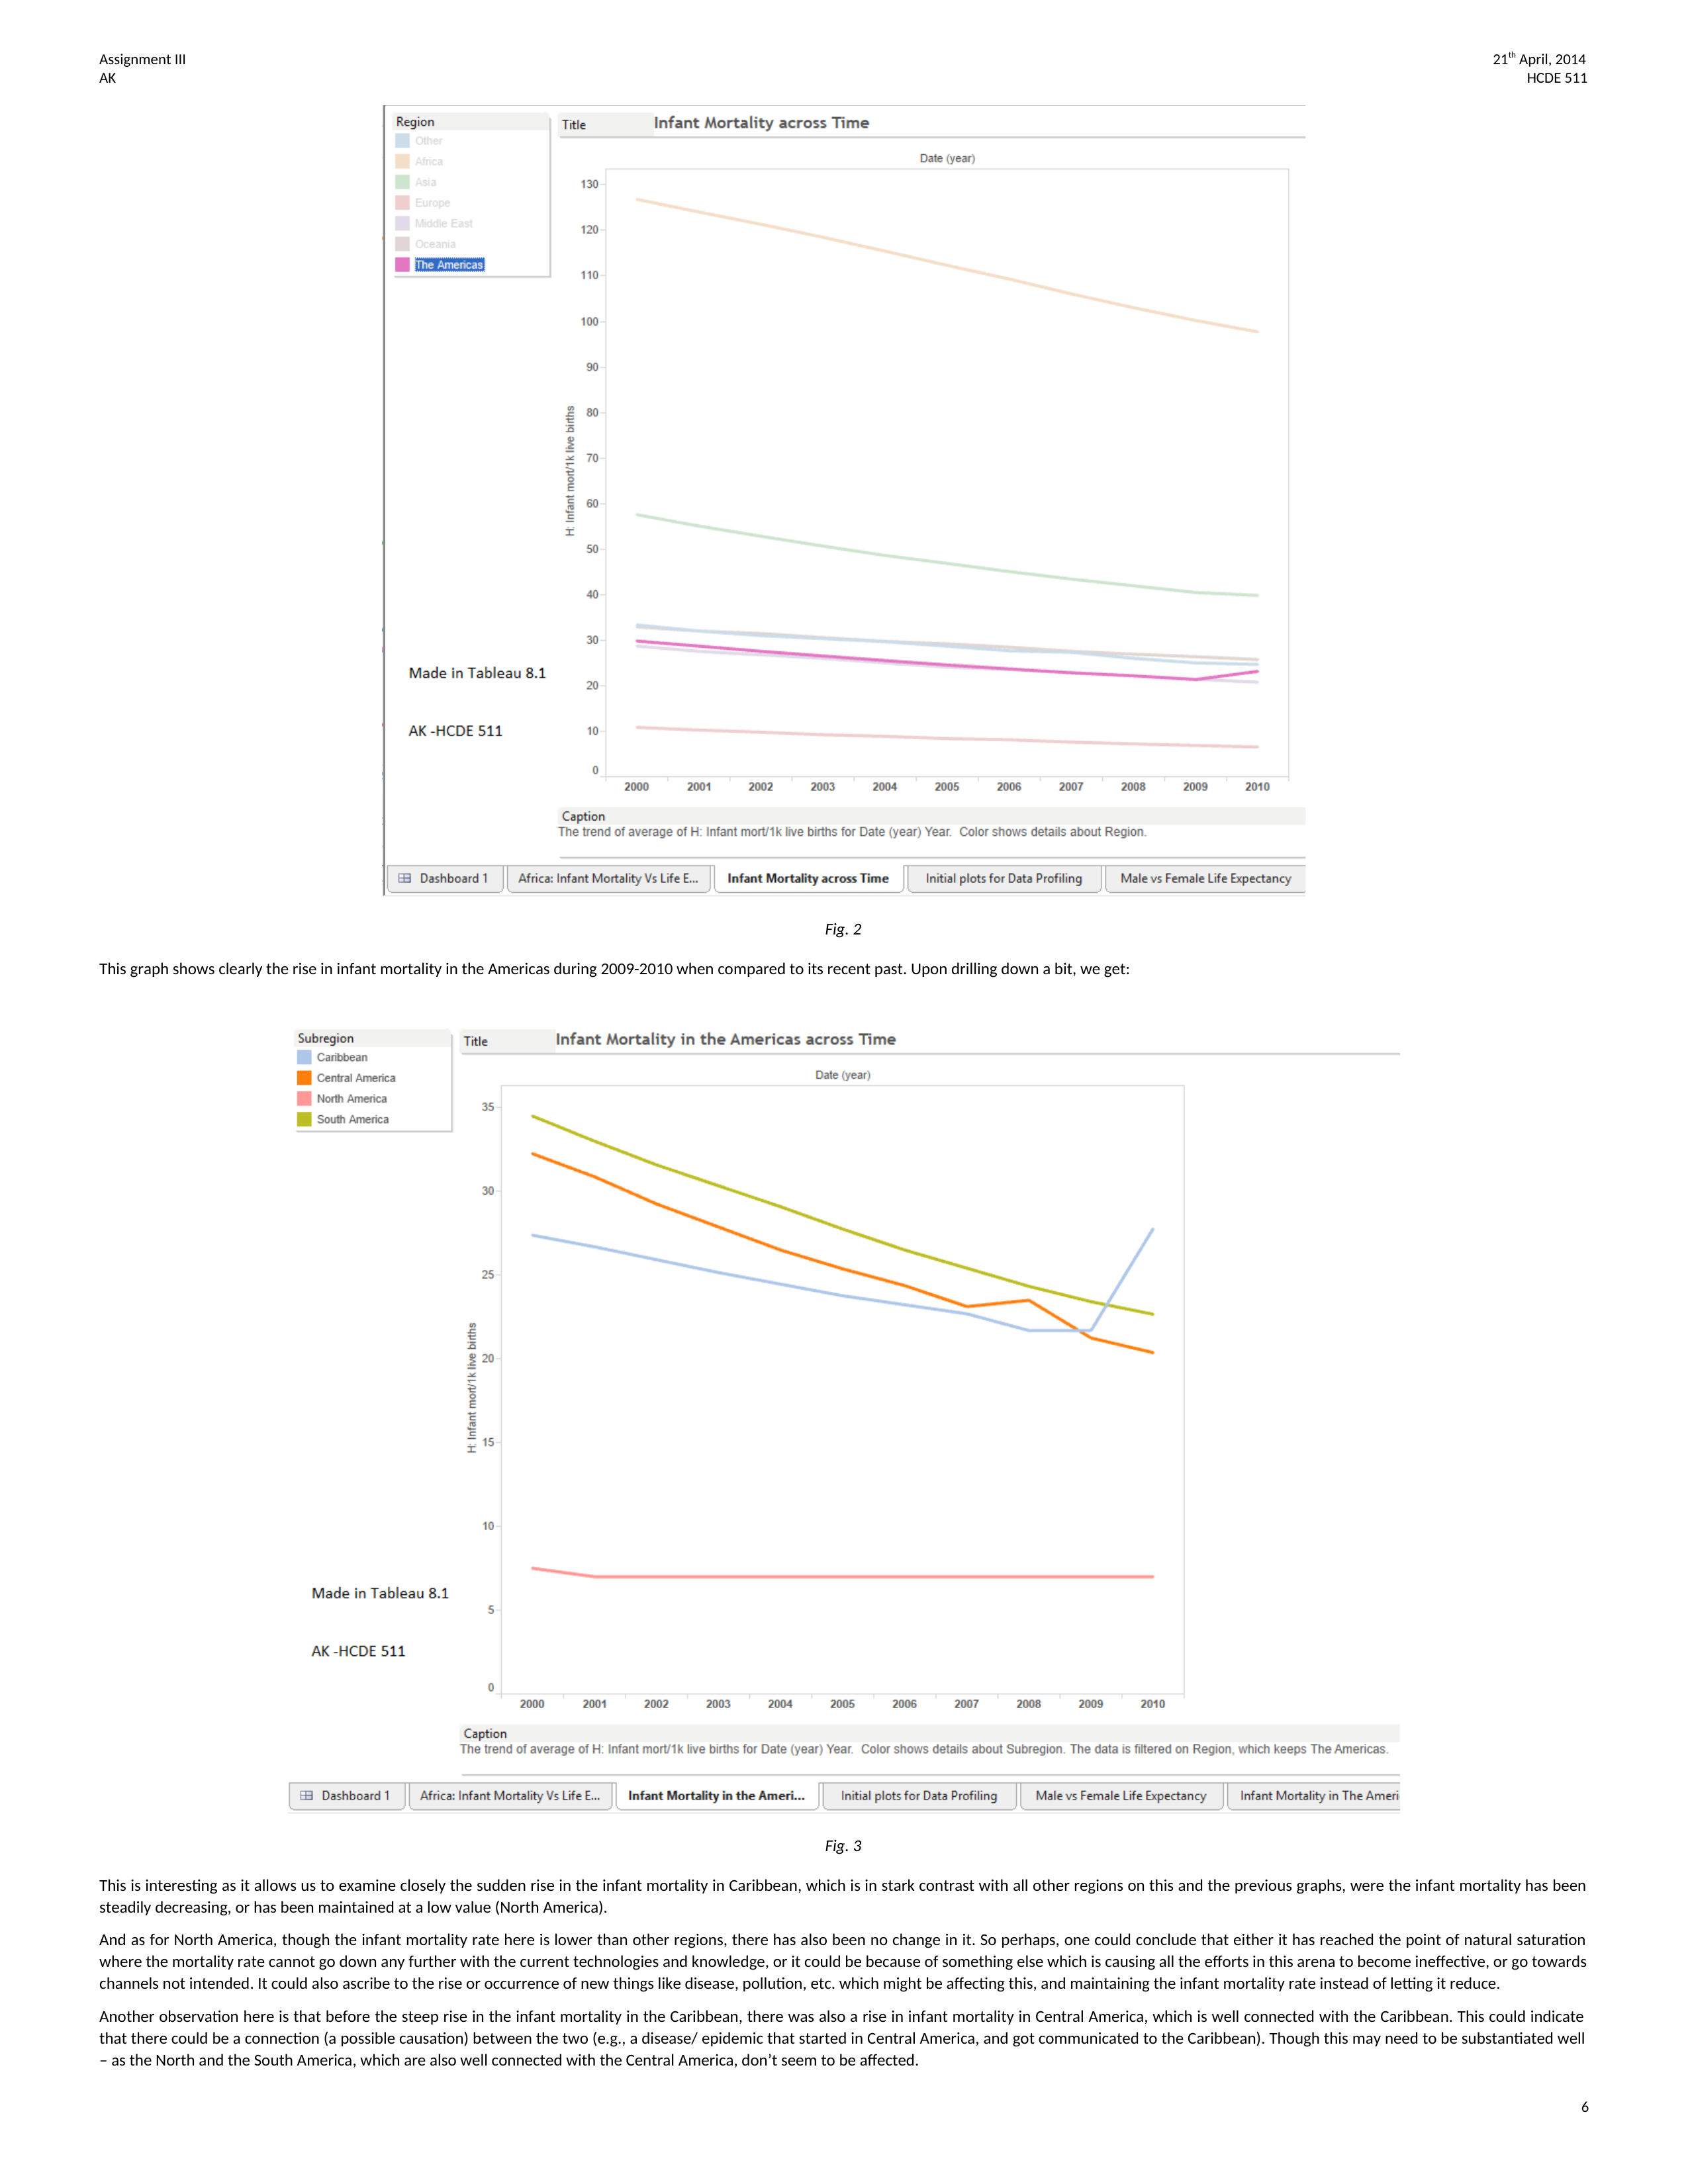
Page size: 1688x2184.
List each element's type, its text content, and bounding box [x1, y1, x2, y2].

text This is interesting as it allows us to examine closely the sudden rise in the infant mortality in Caribbean, which is in stark contrast with all other regions on this and the previous graphs, were the infant mortality has been steadily decreasing, or has been maintained at a low value (North America). [99, 1875, 1589, 1917]
text And as for North America, though the infant mortality rate here is lower than other regions, there has also been no change in it. So perhaps, one could conclude that either it has reached the point of natural saturation where the mortality rate cannot go down any further with the current technologies and knowledge, or it could be because of something else which is causing all the efforts in this arena to become ineffective, or go towards channels not intended. It could also ascribe to the rise or occurrence of new things like disease, pollution, etc. which might be affecting this, and maintaining the infant mortality rate instead of letting it reduce. [99, 1929, 1589, 1993]
text Fig. 3 [99, 1835, 1589, 1856]
picture [288, 1024, 1400, 1815]
text Another observation here is that before the steep rise in the infant mortality in the Caribbean, there was also a rise in infant mortality in Central America, which is well connected with the Caribbean. This could indicate that there could be a connection (a possible causation) between the two (e.g., a disease/ epidemic that started in Central America, and got communicated to the Caribbean). Though this may need to be substantiated well – as the North and the South America, which are also well connected with the Central America, don’t seem to be affected. [99, 2006, 1589, 2070]
text Fig. 2 [99, 919, 1589, 939]
text This graph shows clearly the rise in infant mortality in the Americas during 2009-2010 when compared to its recent past. Upon drilling down a bit, we get: [99, 958, 1589, 978]
picture [382, 105, 1306, 899]
